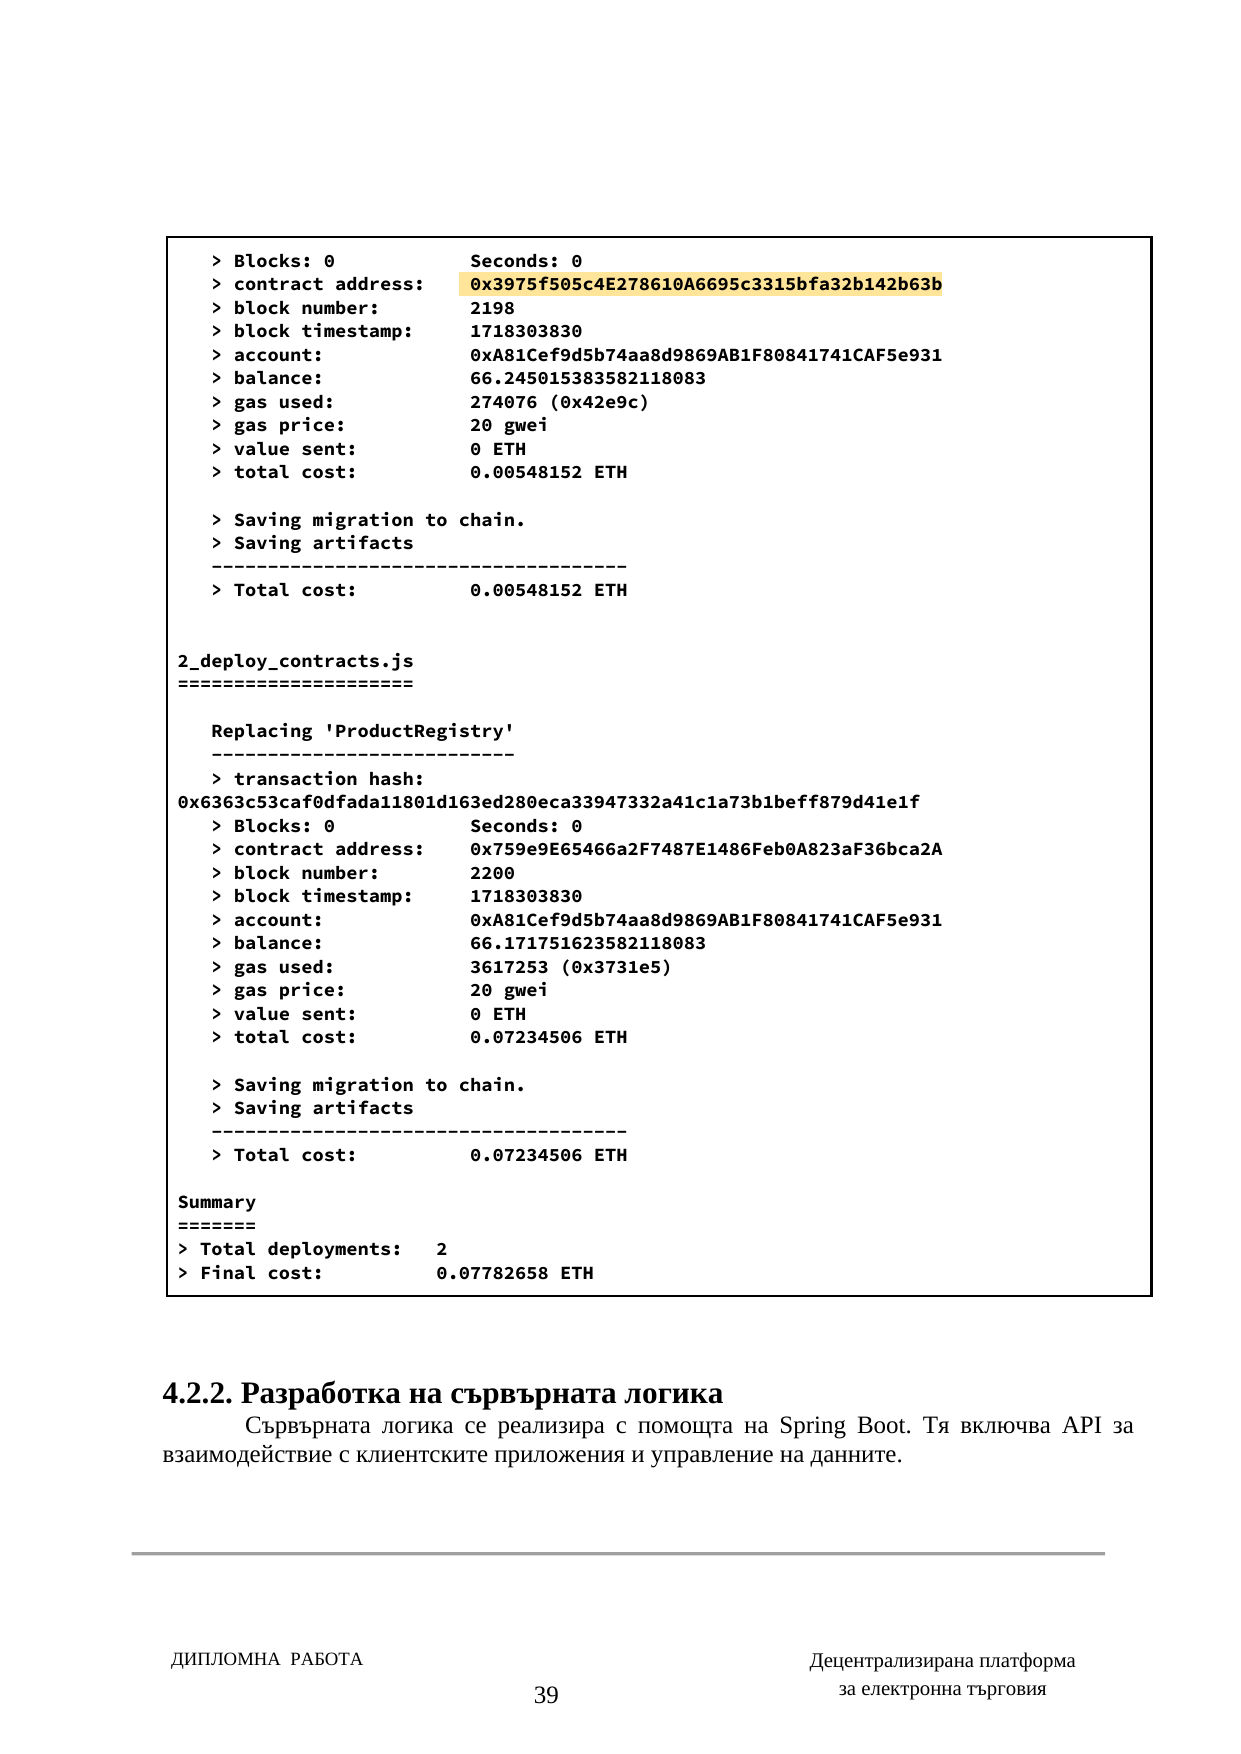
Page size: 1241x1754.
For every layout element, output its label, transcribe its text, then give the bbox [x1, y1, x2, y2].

subtitle 4.2.2. Разработка на сървърната логика [162, 1374, 1136, 1411]
text Сървърната логика се реализира с помощта на Spring Boot. Тя включва API за взаимодействие с клиентските приложения и управление на данните. [162, 1411, 1136, 1468]
